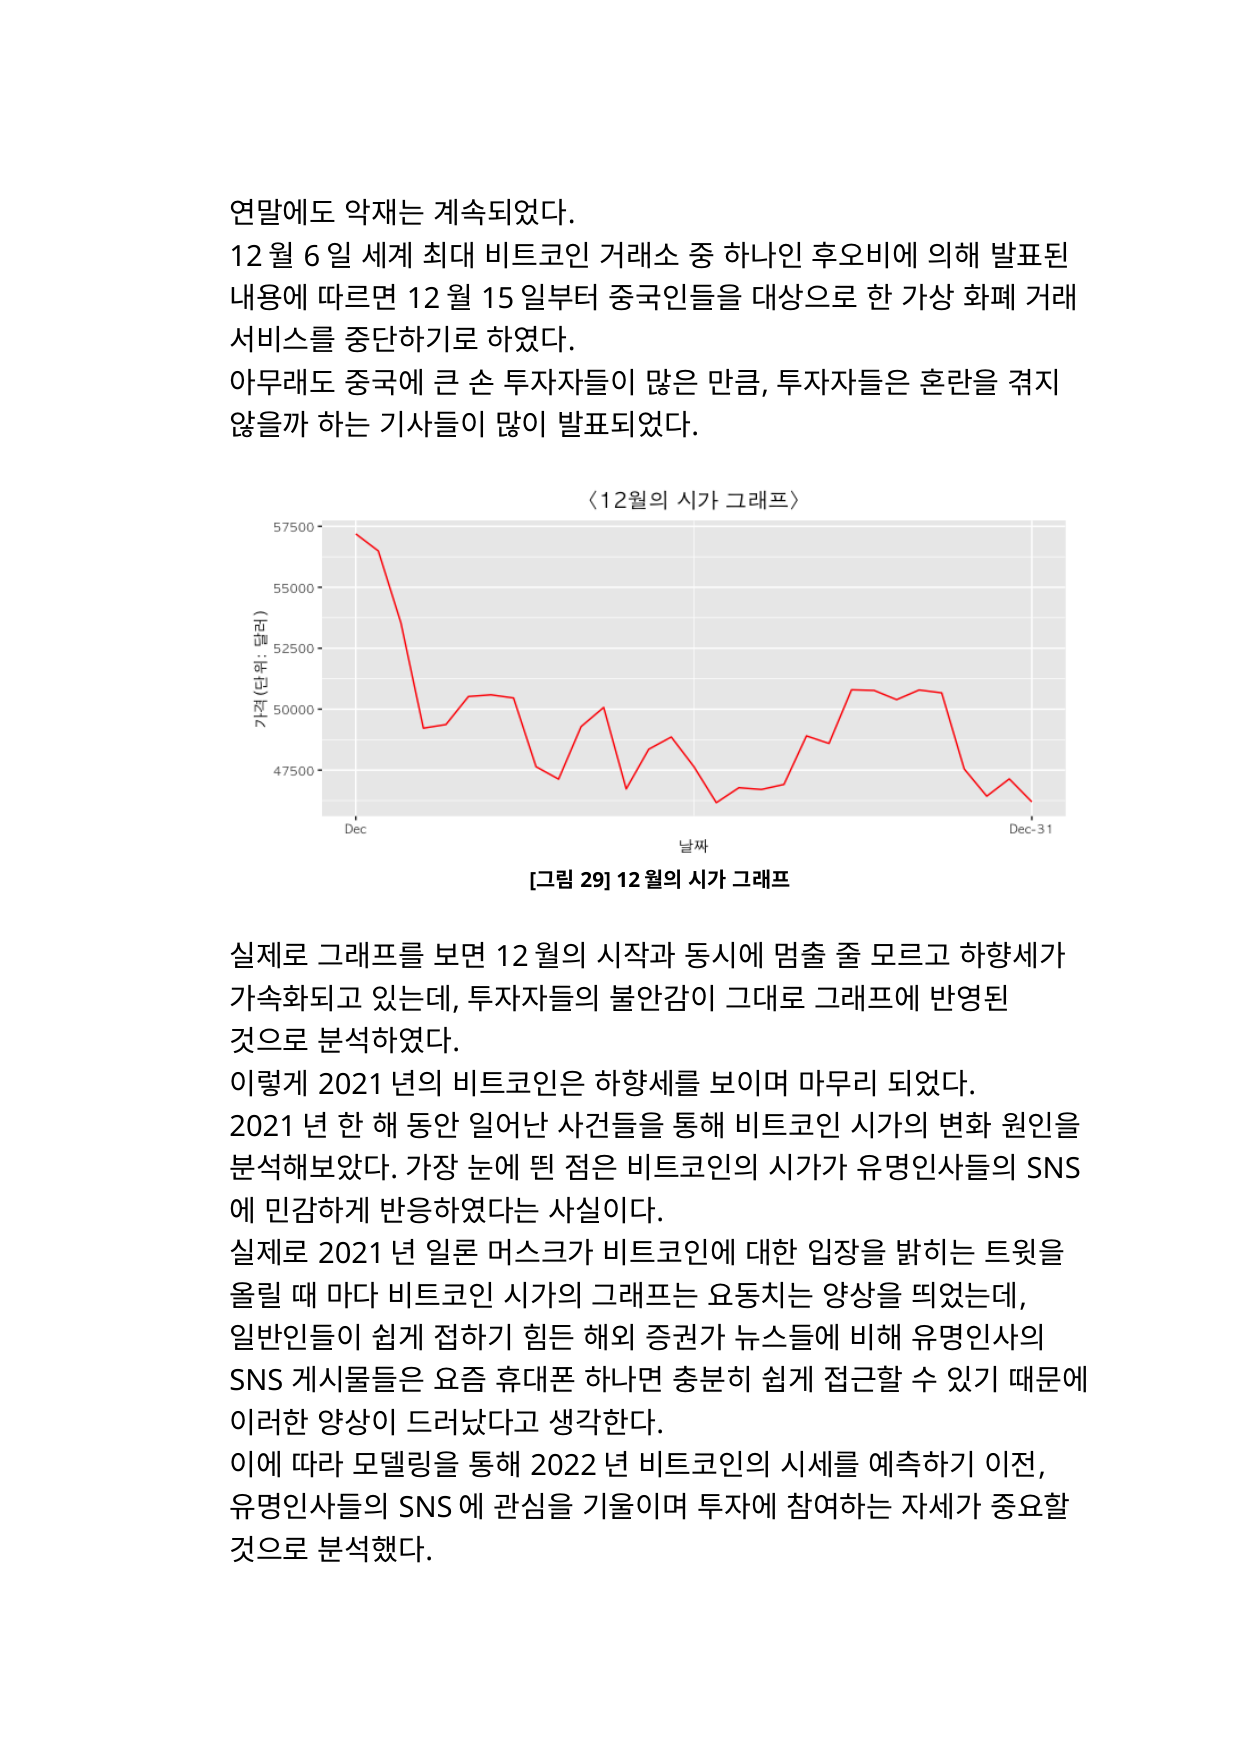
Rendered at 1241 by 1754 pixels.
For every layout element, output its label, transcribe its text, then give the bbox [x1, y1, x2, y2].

list 아무래도 중국에 큰 손 투자자들이 많은 만큼, 투자자들은 혼란을 겪지 않을까 하는 기사들이 많이 발표되었다. [229, 359, 1090, 444]
list 실제로 그래프를 보면 12월의 시작과 동시에 멈출 줄 모르고 하향세가 가속화되고 있는데, 투자자들의 불안감이 그대로 그래프에 반영된 것으로 분석하였다. [229, 933, 1090, 1060]
list [그림 29] 12월의 시가 그래프 [229, 863, 1090, 893]
picture [246, 483, 1074, 863]
list 이에 따라 모델링을 통해 2022년 비트코인의 시세를 예측하기 이전, 유명인사들의 SNS에 관심을 기울이며 투자에 참여하는 자세가 중요할 것으로 분석했다. [229, 1442, 1090, 1569]
list 2021년 한 해 동안 일어난 사건들을 통해 비트코인 시가의 변화 원인을 분석해보았다. 가장 눈에 띈 점은 비트코인의 시가가 유명인사들의 SNS에 민감하게 반응하였다는 사실이다. [229, 1103, 1090, 1230]
list 이렇게 2021년의 비트코인은 하향세를 보이며 마무리 되었다. [229, 1060, 1090, 1103]
list 실제로 2021년 일론 머스크가 비트코인에 대한 입장을 밝히는 트윗을 올릴 때 마다 비트코인 시가의 그래프는 요동치는 양상을 띄었는데, 일반인들이 쉽게 접하기 힘든 해외 증권가 뉴스들에 비해 유명인사의 SNS 게시물들은 요즘 휴대폰 하나면 충분히 쉽게 접근할 수 있기 때문에 이러한 양상이 드러났다고 생각한다. [229, 1230, 1090, 1442]
list 12월 6일 세계 최대 비트코인 거래소 중 하나인 후오비에 의해 발표된 내용에 따르면 12월 15일부터 중국인들을 대상으로 한 가상 화폐 거래 서비스를 중단하기로 하였다. [229, 232, 1090, 359]
list 연말에도 악재는 계속되었다. [229, 190, 1090, 232]
